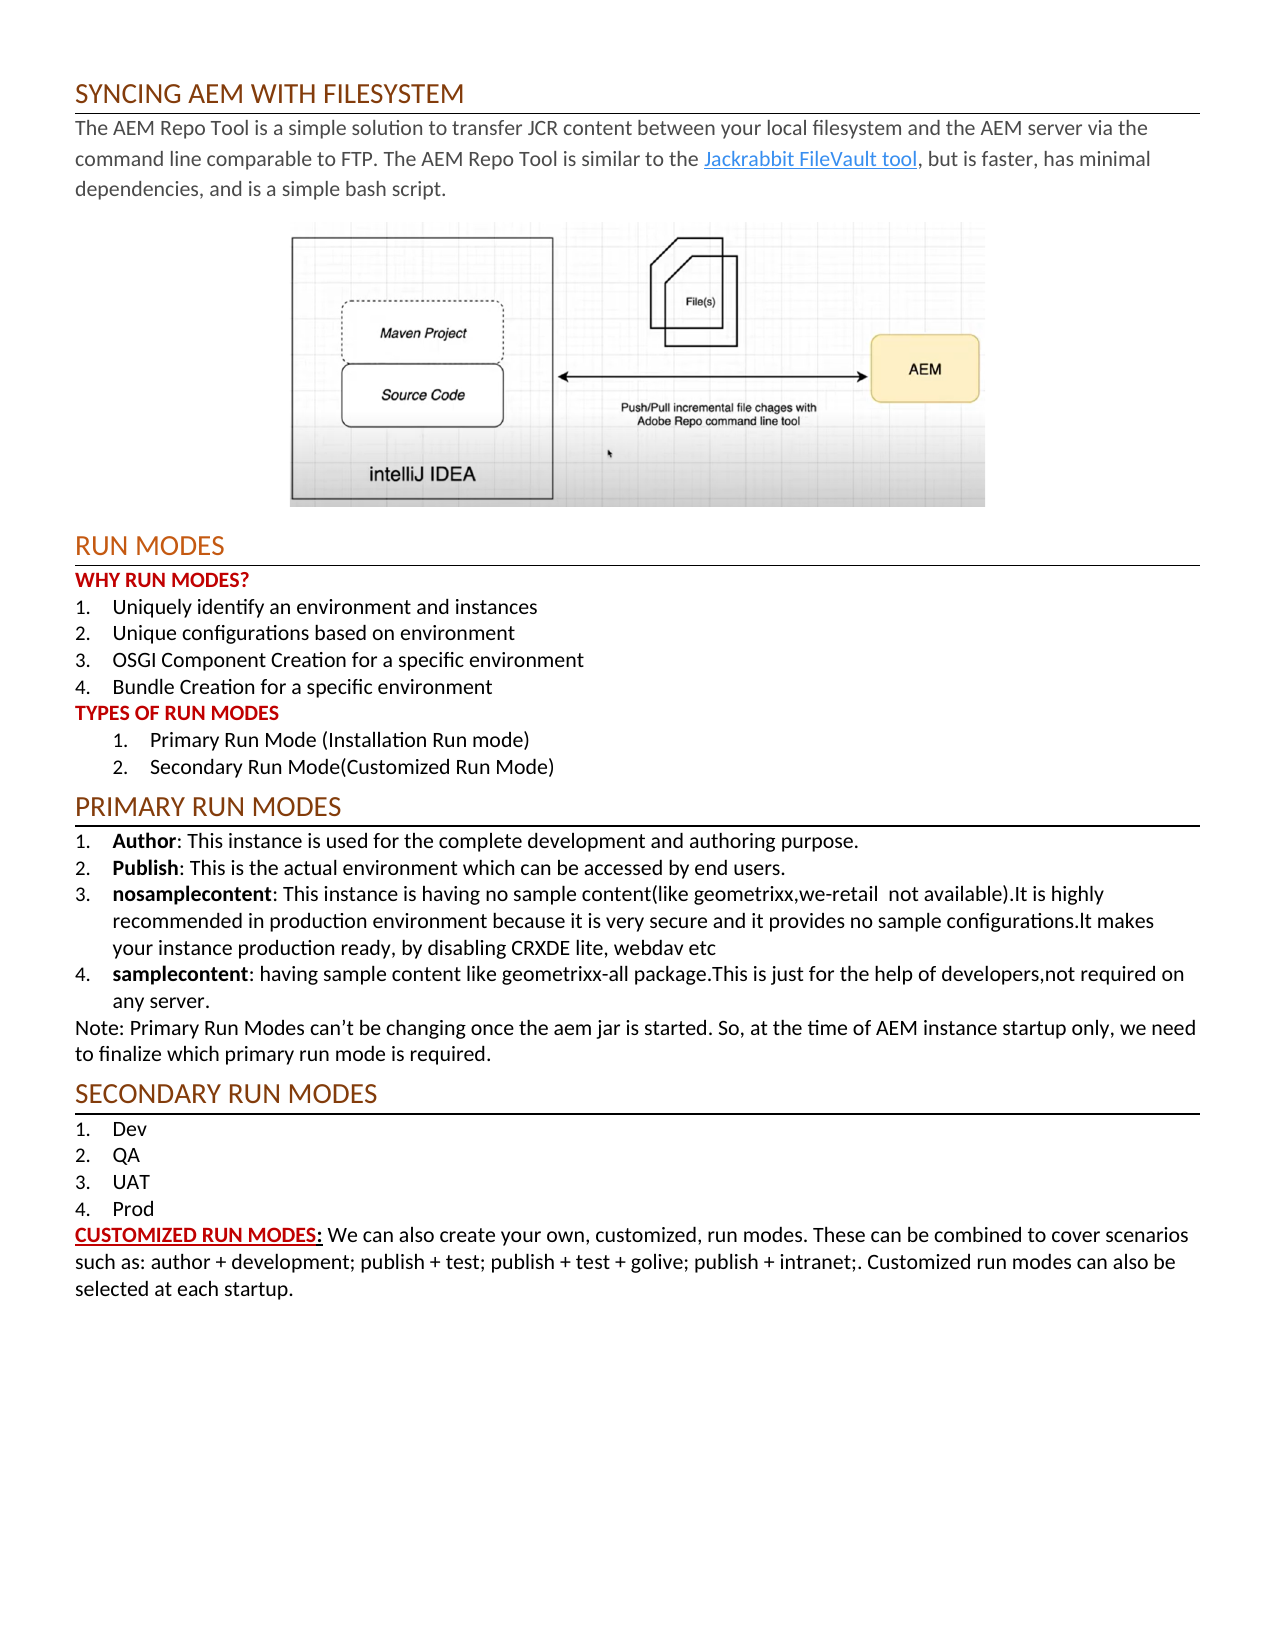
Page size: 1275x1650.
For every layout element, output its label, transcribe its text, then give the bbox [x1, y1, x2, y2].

list Dev [75, 1115, 1200, 1141]
list OSGI Component Creation for a specific environment [75, 646, 1200, 673]
list Bundle Creation for a specific environment [75, 673, 1200, 699]
list Prod [75, 1195, 1200, 1221]
text WHY RUN MODES? [75, 566, 1200, 593]
list Publish: This is the actual environment which can be accessed by end users. [75, 854, 1200, 880]
subtitle SYNCING AEM WITH FILESYSTEM [75, 75, 1200, 113]
list QA [75, 1141, 1200, 1168]
subtitle SECONDARY RUN MODES [75, 1075, 1200, 1113]
list Primary Run Mode (Installation Run mode) [112, 726, 1200, 753]
list Uniquely identify an environment and instances [75, 593, 1200, 619]
list Author: This instance is used for the complete development and authoring purpose. [75, 827, 1200, 854]
subtitle RUN MODES [75, 527, 1200, 565]
text TYPES OF RUN MODES [75, 699, 1200, 726]
list UAT [75, 1168, 1200, 1195]
text CUSTOMIZED RUN MODES: We can also create your own, customized, run modes. These can be combined to cover scenarios such as: author + development; publish + test; publish + test + golive; publish + intranet;. Customized run modes can also be selected at each startup. [75, 1221, 1200, 1301]
picture [289, 222, 986, 507]
list Unique configurations based on environment [75, 619, 1200, 646]
list nosamplecontent: This instance is having no sample content(like geometrixx,we-retail not available).It is highly recommended in production environment because it is very secure and it provides no sample configurations.lt makes your instance production ready, by disabling CRXDE lite, webdav etc [75, 880, 1200, 960]
list samplecontent: having sample content like geometrixx-all package.This is just for the help of developers,not required on any server. [75, 960, 1200, 1014]
list Secondary Run Mode(Customized Run Mode) [112, 753, 1200, 779]
subtitle PRIMARY RUN MODES [75, 788, 1200, 825]
text The AEM Repo Tool is a simple solution to transfer JCR content between your local filesystem and the AEM server via the command line comparable to FTP. The AEM Repo Tool is similar to the Jackrabbit FileVault tool, but is faster, has minimal dependencies, and is a simple bash script. [75, 114, 1200, 202]
text Note: Primary Run Modes can’t be changing once the aem jar is started. So, at the time of AEM instance startup only, we need to finalize which primary run mode is required. [75, 1014, 1200, 1067]
